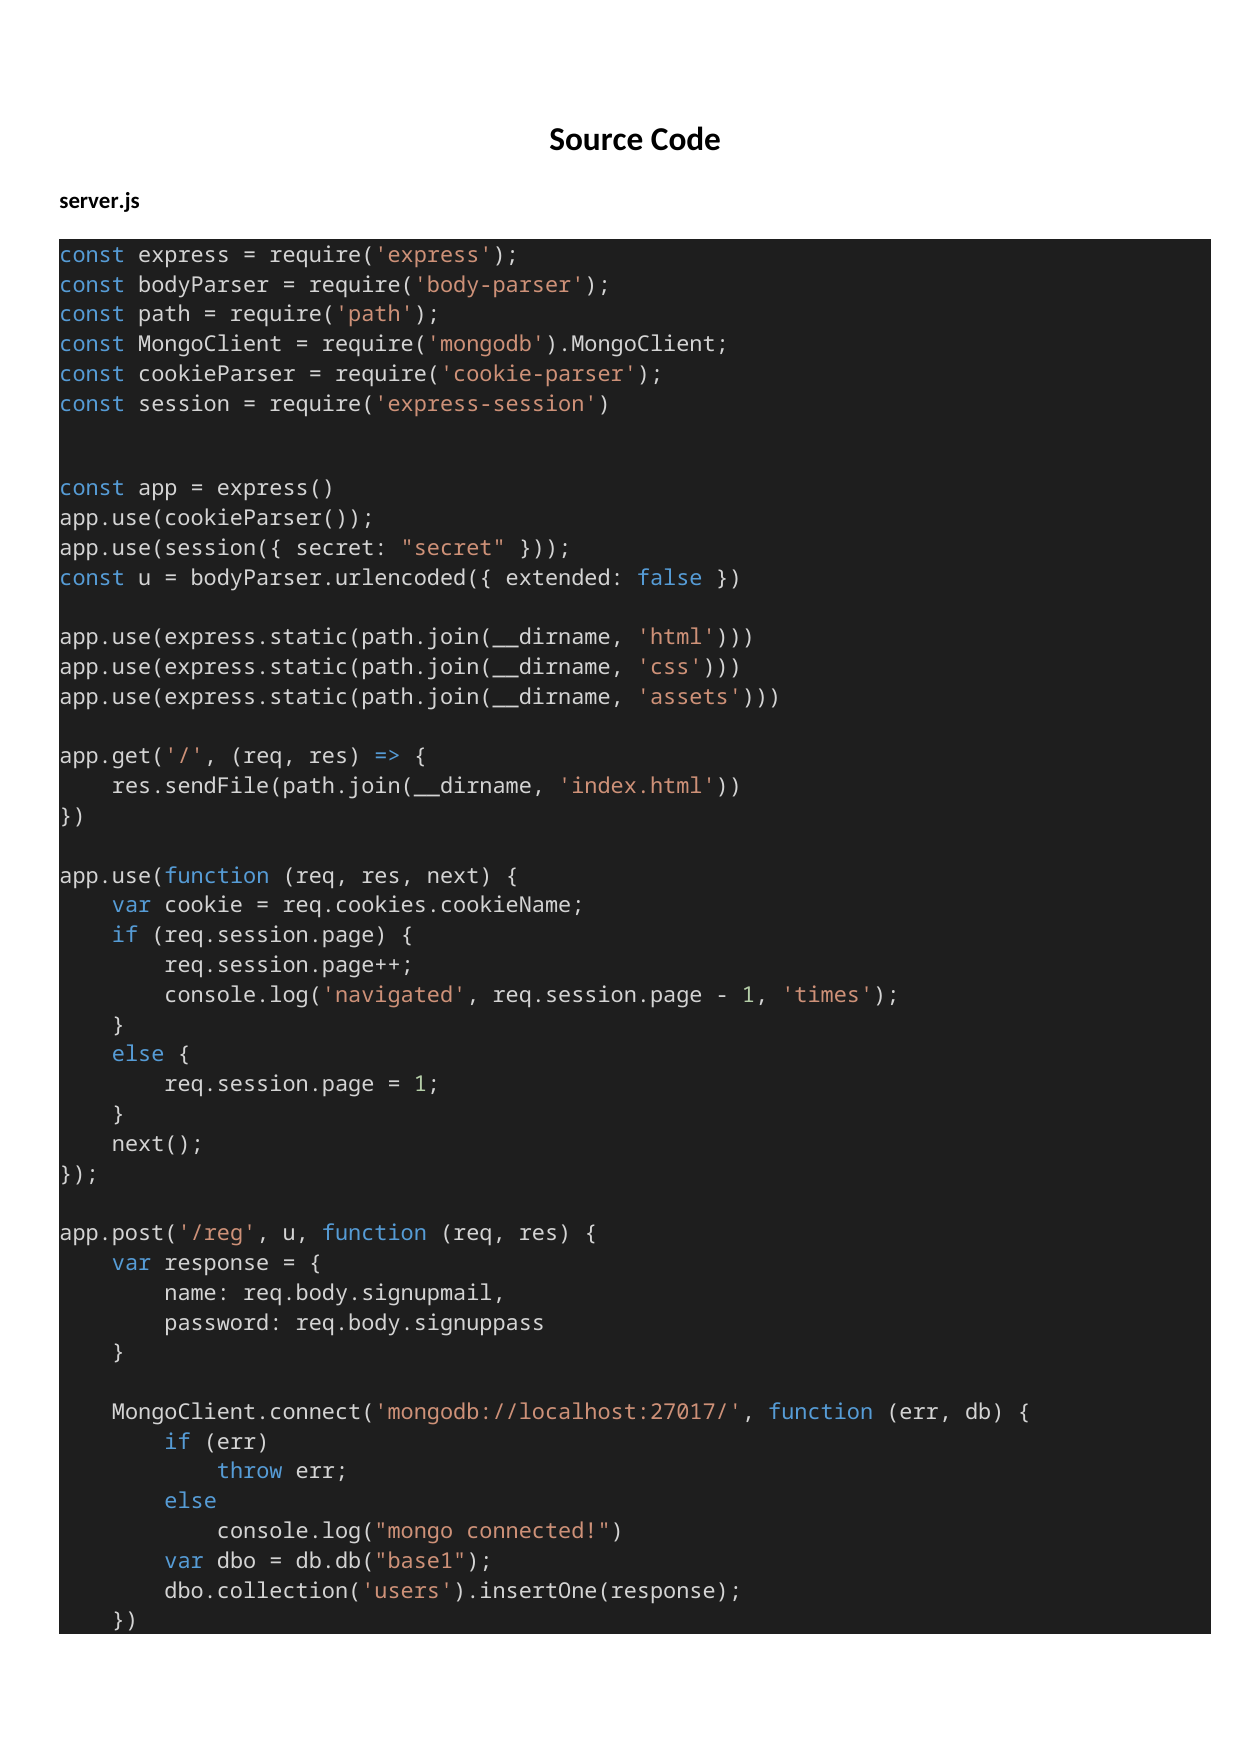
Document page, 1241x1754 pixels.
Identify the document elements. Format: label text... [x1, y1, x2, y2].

text var response = { [59, 1247, 1211, 1277]
text dbo.collection('users').insertOne(response); [59, 1574, 1211, 1604]
text app.use(function (req, res, next) { [59, 859, 1211, 889]
text app.use(express.static(path.join(__dirname, 'assets'))) [59, 681, 1211, 711]
text } [59, 1008, 1211, 1038]
text const MongoClient = require('mongodb').MongoClient; [59, 328, 1211, 358]
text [59, 1396, 1211, 1426]
text else [59, 1485, 1211, 1515]
text const u = bodyParser.urlencoded({ extended: false }) [59, 562, 1211, 591]
text Source Code [59, 118, 1211, 159]
text if (err) [59, 1426, 1211, 1455]
text var cookie = req.cookies.cookieName; [59, 889, 1211, 919]
text app.use(express.static(path.join(__dirname, 'css'))) [59, 651, 1211, 681]
text next(); [59, 1128, 1211, 1157]
text var dbo = db.db("base1"); [59, 1545, 1211, 1574]
text app.post('/reg', u, function (req, res) { [59, 1217, 1211, 1247]
text password: req.body.signuppass [59, 1306, 1211, 1336]
text const path = require('path'); [59, 298, 1211, 328]
text app.use(session({ secret: "secret" })); [59, 532, 1211, 562]
text req.session.page++; [59, 949, 1211, 979]
text app.get('/', (req, res) => { [59, 740, 1211, 770]
text }) [59, 800, 1211, 830]
text }); [59, 1157, 1211, 1187]
text const bodyParser = require('body-parser'); [59, 268, 1211, 298]
text }) [59, 1604, 1211, 1634]
text console.log('navigated', req.session.page - 1, 'times'); [59, 979, 1211, 1008]
text else { [59, 1038, 1211, 1068]
text req.session.page = 1; [59, 1068, 1211, 1098]
text name: req.body.signupmail, [59, 1277, 1211, 1306]
text } [59, 1098, 1211, 1128]
text if (req.session.page) { [59, 919, 1211, 949]
text res.sendFile(path.join(__dirname, 'index.html')) [59, 770, 1211, 800]
text const cookieParser = require('cookie-parser'); [59, 358, 1211, 388]
text const app = express() [59, 472, 1211, 502]
text server.js [59, 186, 1211, 214]
text app.use(express.static(path.join(__dirname, 'html'))) [59, 621, 1211, 651]
text const session = require('express-session') [59, 388, 1211, 417]
text throw err; [59, 1455, 1211, 1485]
text } [59, 1336, 1211, 1366]
text app.use(cookieParser()); [59, 502, 1211, 532]
text console.log("mongo connected!") [59, 1515, 1211, 1545]
text const express = require('express'); [59, 239, 1211, 268]
